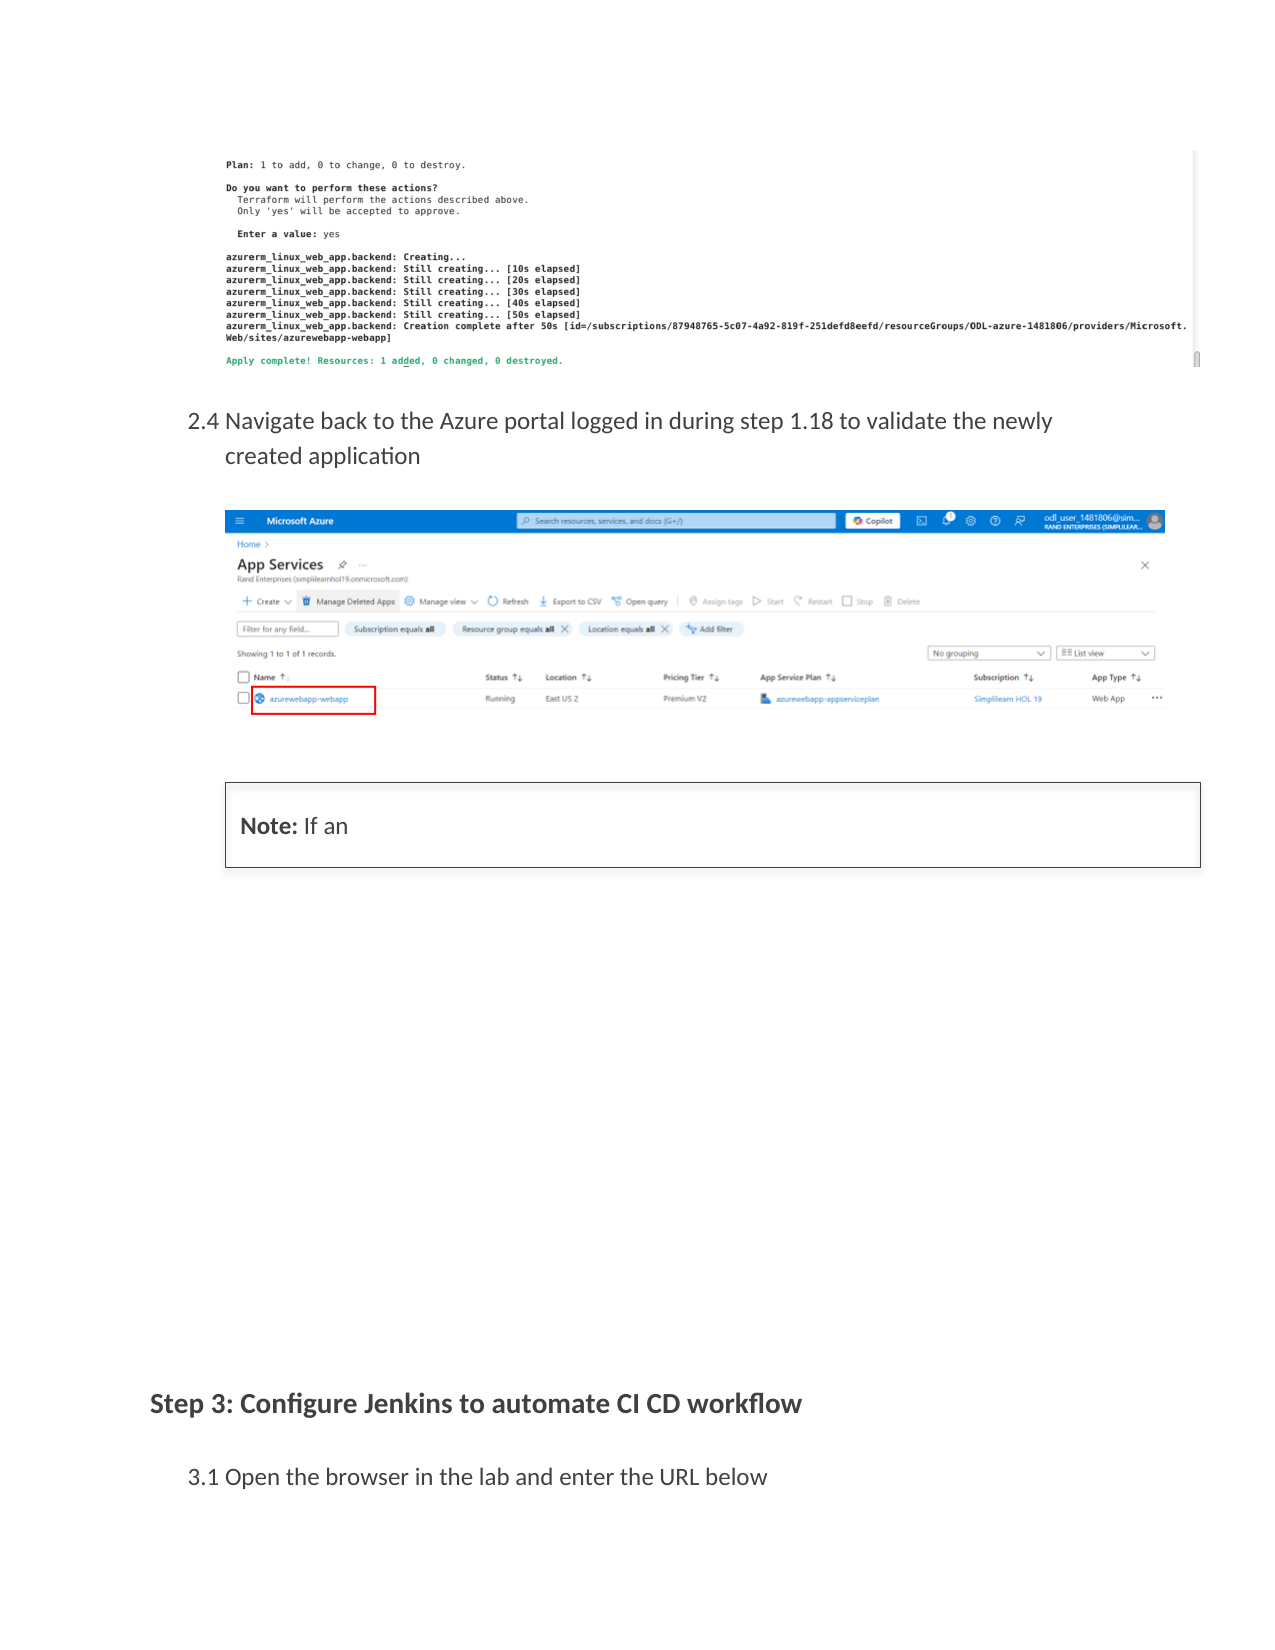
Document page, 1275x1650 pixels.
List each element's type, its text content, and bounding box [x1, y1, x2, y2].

picture [225, 510, 1165, 744]
list Open the browser in the lab and enter the URL below [187, 1461, 1125, 1491]
text Step 3: Configure Jenkins to automate CI CD workflow [150, 1385, 1125, 1421]
list Navigate back to the Azure portal logged in during step 1.18 to validate the newly created application [187, 405, 1125, 470]
picture [225, 150, 1200, 367]
